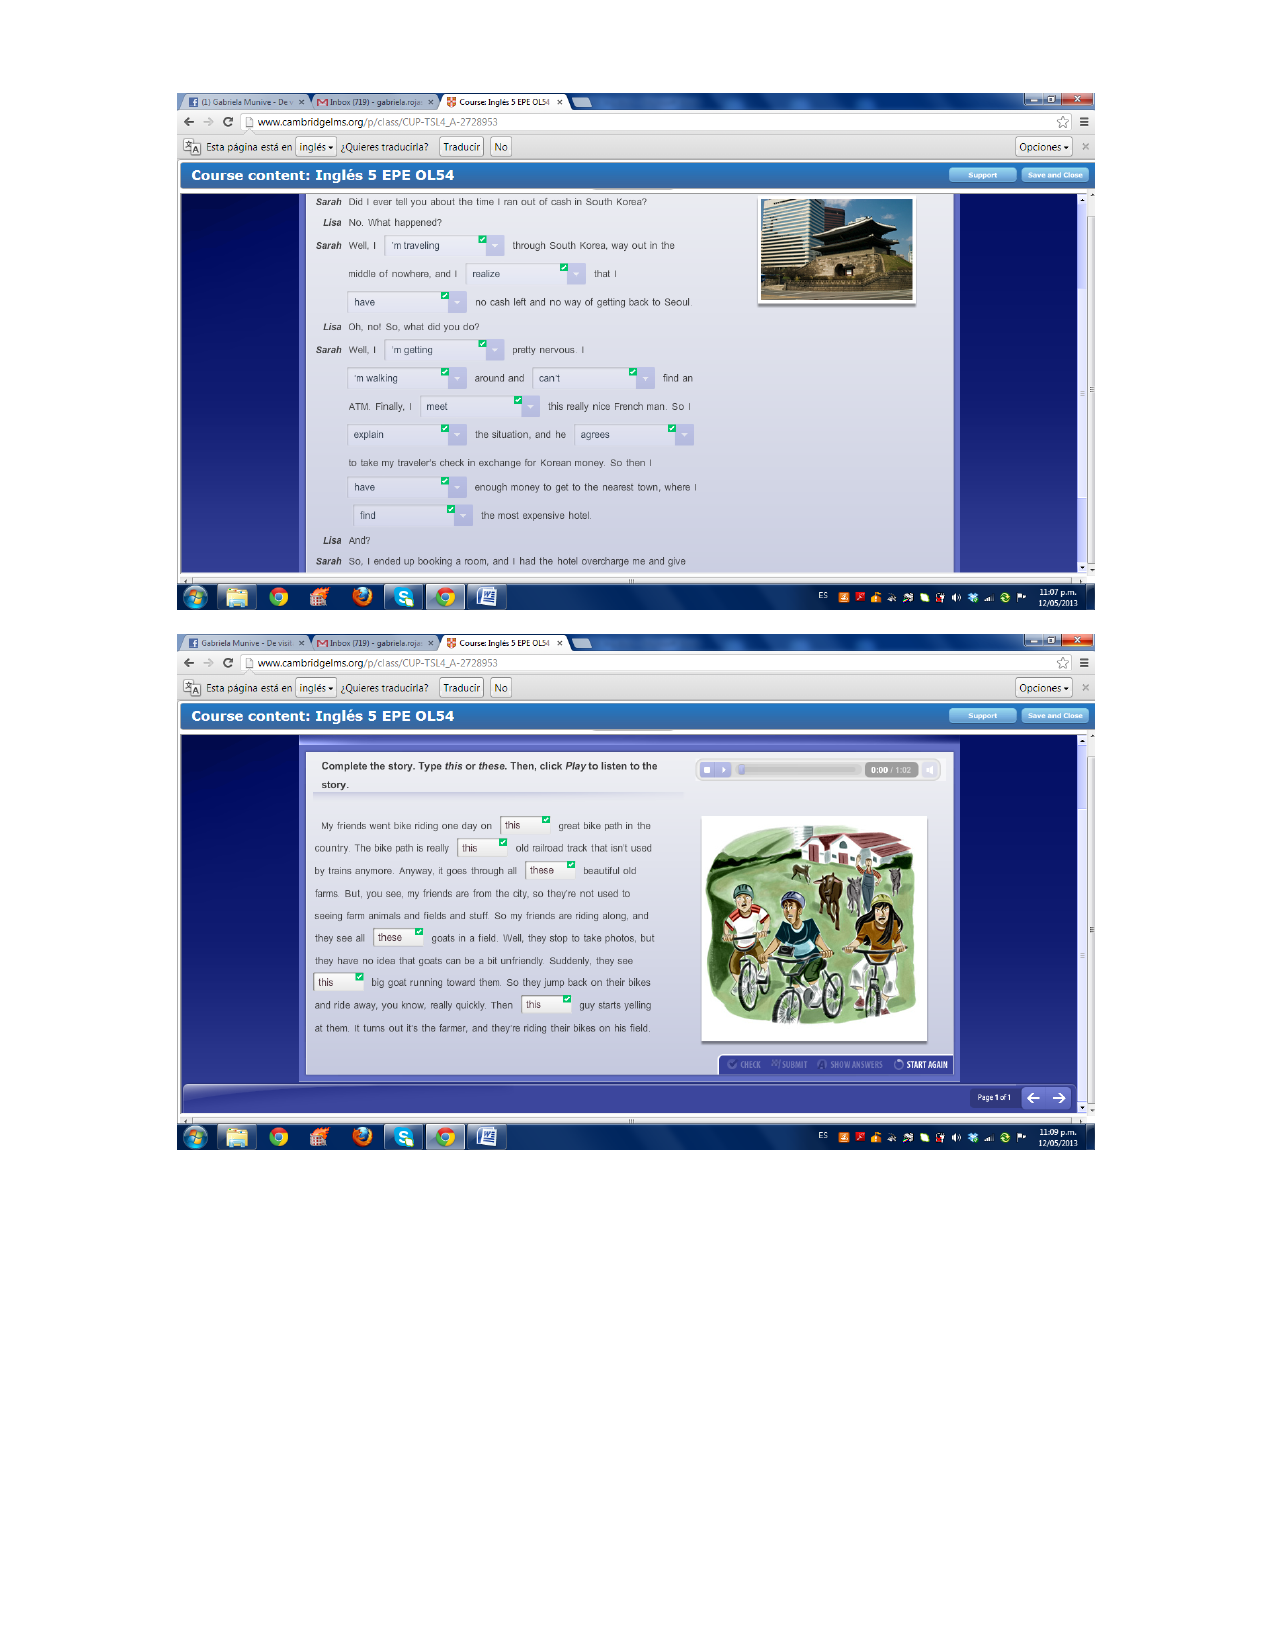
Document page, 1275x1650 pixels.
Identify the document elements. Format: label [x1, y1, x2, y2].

picture [177, 93, 1095, 610]
picture [177, 634, 1095, 1150]
